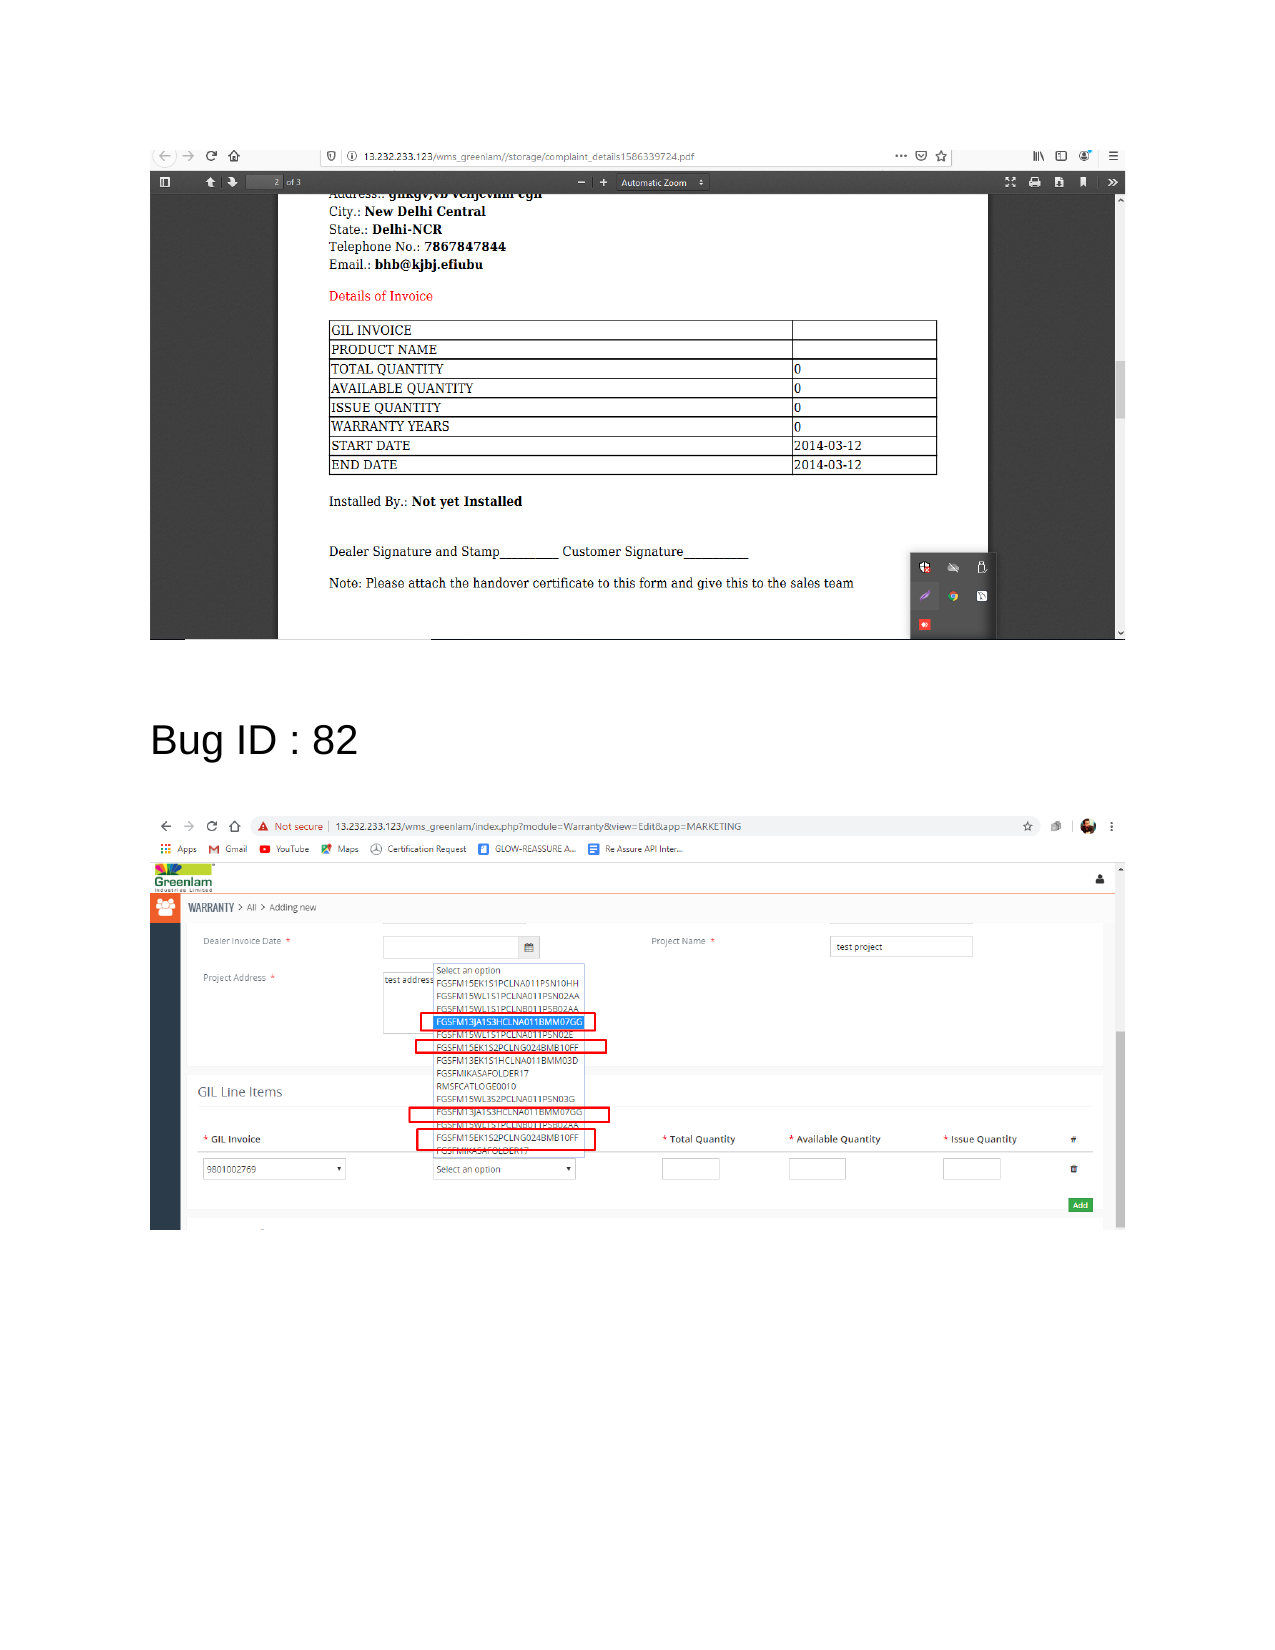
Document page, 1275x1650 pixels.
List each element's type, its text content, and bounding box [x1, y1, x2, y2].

subtitle Bug ID : 82 [150, 716, 1125, 764]
picture [150, 150, 1125, 640]
picture [150, 813, 1125, 1230]
